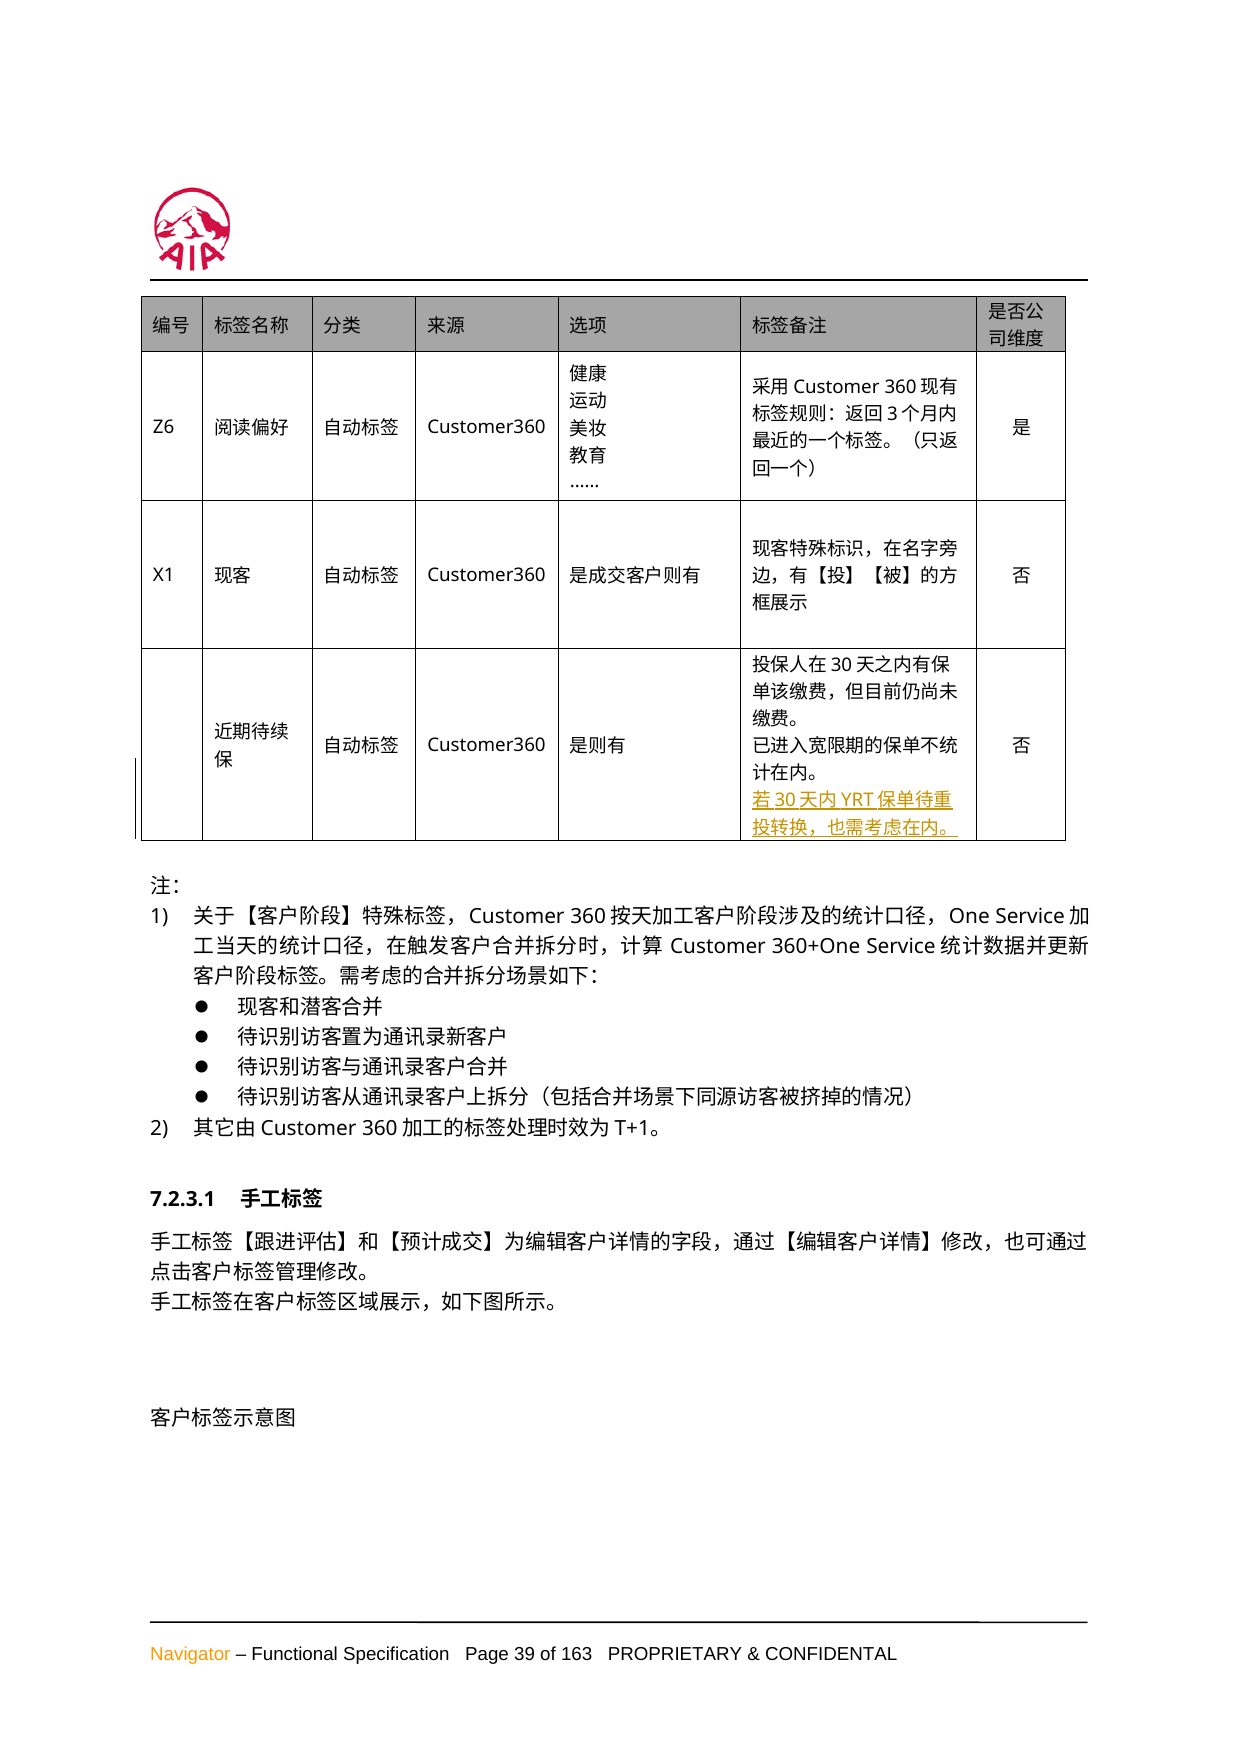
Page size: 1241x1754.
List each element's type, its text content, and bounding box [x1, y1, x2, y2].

table_cell 自动标签 [313, 501, 415, 648]
table_cell 是 [977, 352, 1065, 500]
table_cell 健康 运动 美妆 教育 …… [559, 352, 740, 500]
table_cell Z6 [142, 352, 202, 500]
text 客户标签示意图 [150, 1401, 1090, 1431]
table_header 编号 [142, 297, 202, 351]
table_cell 采用Customer 360现有标签规则：返回3个月内最近的一个标签。（只返回一个） [741, 352, 976, 500]
table_header 来源 [416, 297, 558, 351]
subtitle 手工标签 [150, 1182, 1090, 1212]
table_header 选项 [559, 297, 740, 351]
picture [150, 187, 234, 271]
table_header 标签名称 [203, 297, 312, 351]
list 现客和潜客合并 [194, 990, 1090, 1020]
list 待识别访客从通讯录客户上拆分（包括合并场景下同源访客被挤掉的情况） [194, 1081, 1090, 1111]
table_header 分类 [313, 297, 415, 351]
table_cell 投保人在30天之内有保单该缴费，但目前仍尚未缴费。 已进入宽限期的保单不统计在内。 [741, 649, 976, 839]
table_cell Customer360 [416, 649, 558, 839]
table_cell Customer360 [416, 352, 558, 500]
list 其它由Customer 360加工的标签处理时效为T+1。 [150, 1111, 1090, 1141]
text 手工标签在客户标签区域展示，如下图所示。 [150, 1285, 1090, 1316]
table_cell 现客 [203, 501, 312, 648]
table_cell X1 [142, 501, 202, 648]
table_header 是否公司维度 [977, 297, 1065, 351]
table_cell [142, 649, 202, 839]
table_cell 是成交客户则有 [559, 501, 740, 648]
list 待识别访客置为通讯录新客户 [194, 1020, 1090, 1050]
table_cell 否 [977, 501, 1065, 648]
list 待识别访客与通讯录客户合并 [194, 1050, 1090, 1081]
table_cell 否 [977, 649, 1065, 839]
table_cell 是则有 [559, 649, 740, 839]
table_header 标签备注 [741, 297, 976, 351]
table_cell 现客特殊标识，在名字旁边，有【投】【被】的方框展示 [741, 501, 976, 648]
text 注： [150, 869, 1090, 899]
table_cell Customer360 [416, 501, 558, 648]
text 手工标签【跟进评估】和【预计成交】为编辑客户详情的字段，通过【编辑客户详情】修改，也可通过点击客户标签管理修改。 [150, 1225, 1090, 1285]
table_cell 阅读偏好 [203, 352, 312, 500]
list 关于【客户阶段】特殊标签，Customer 360按天加工客户阶段涉及的统计口径，One Service加工当天的统计口径，在触发客户合并拆分时，计算Customer 360+One Service统计数据并更新客户阶段标签。需考虑的合并拆分场景如下： [150, 899, 1090, 990]
table_cell 自动标签 [313, 649, 415, 839]
table_cell 自动标签 [313, 352, 415, 500]
table_cell 近期待续保 [203, 649, 312, 839]
